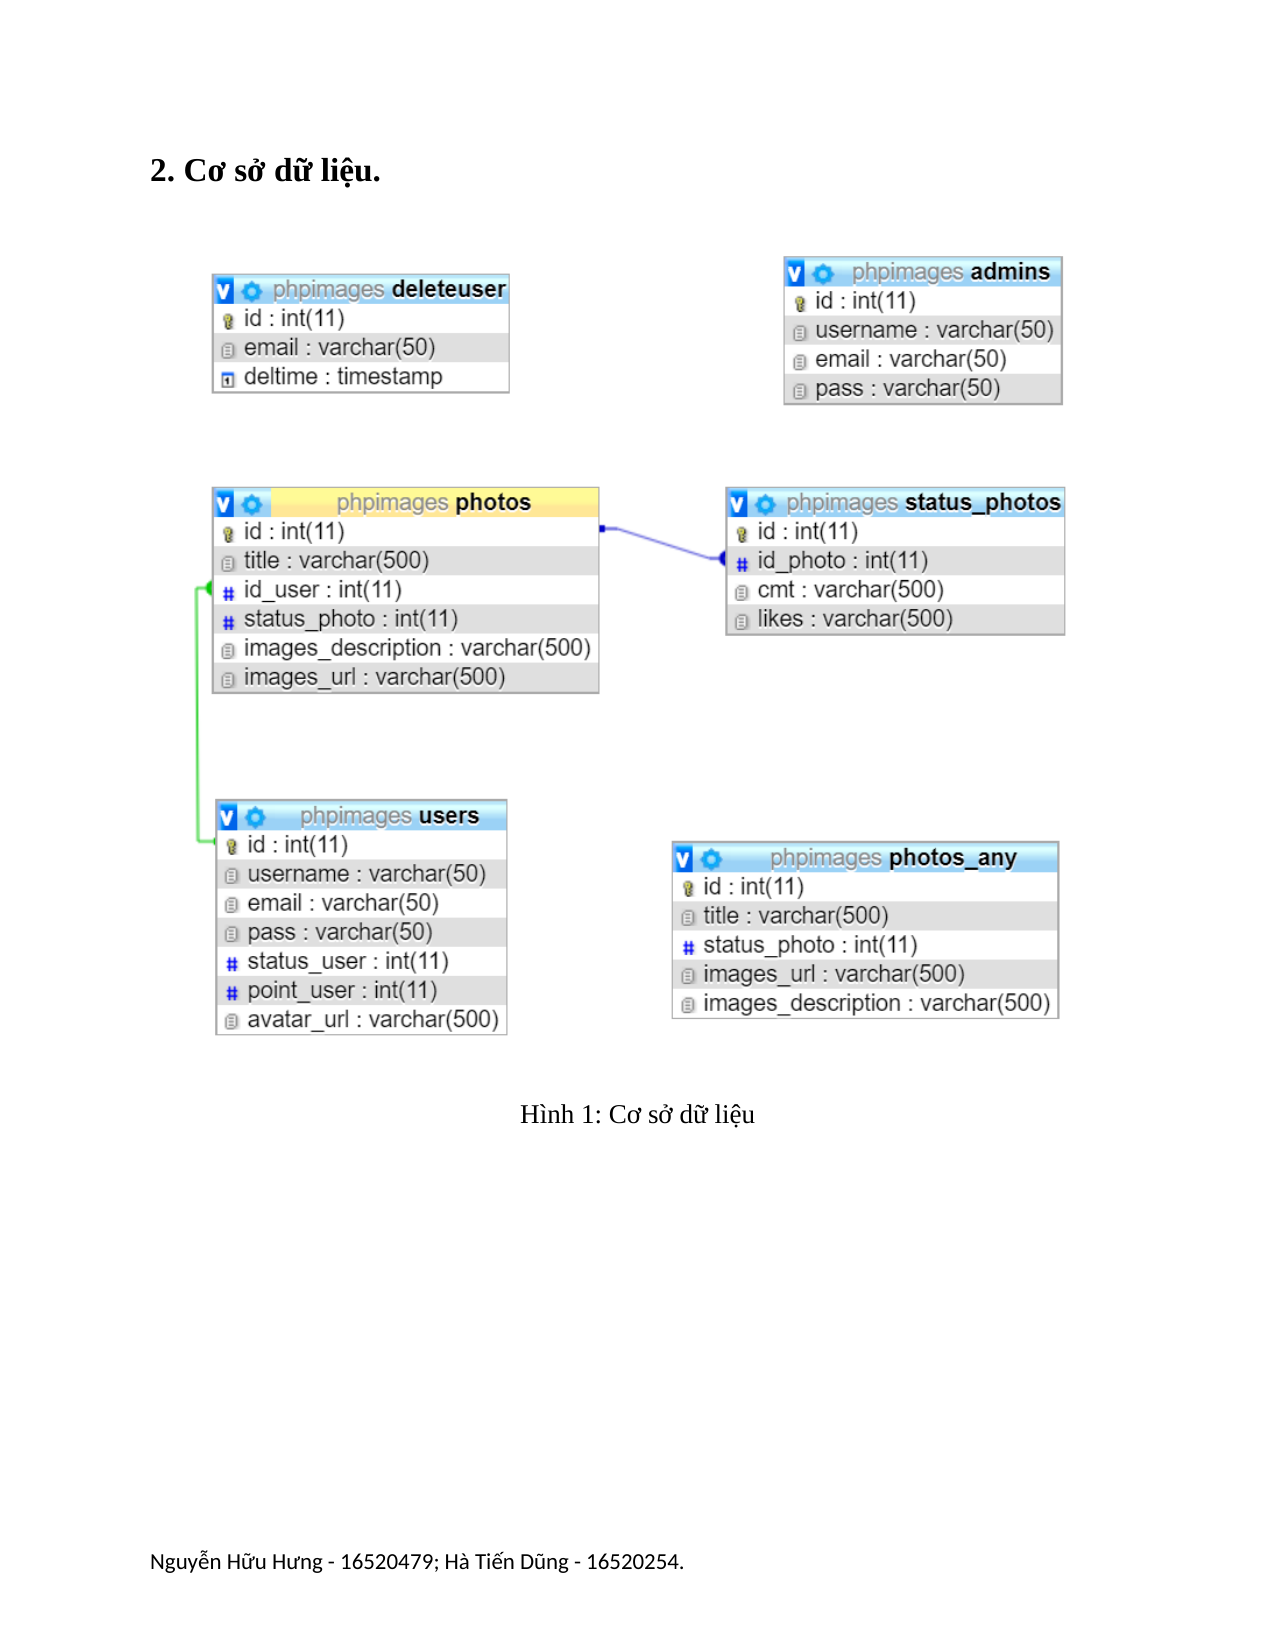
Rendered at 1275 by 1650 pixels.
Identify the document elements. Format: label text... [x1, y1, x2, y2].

text Hình 1: Cơ sở dữ liệu [150, 1098, 1125, 1129]
picture [150, 205, 1125, 1068]
subtitle 2. Cơ sở dữ liệu. [150, 150, 1125, 188]
